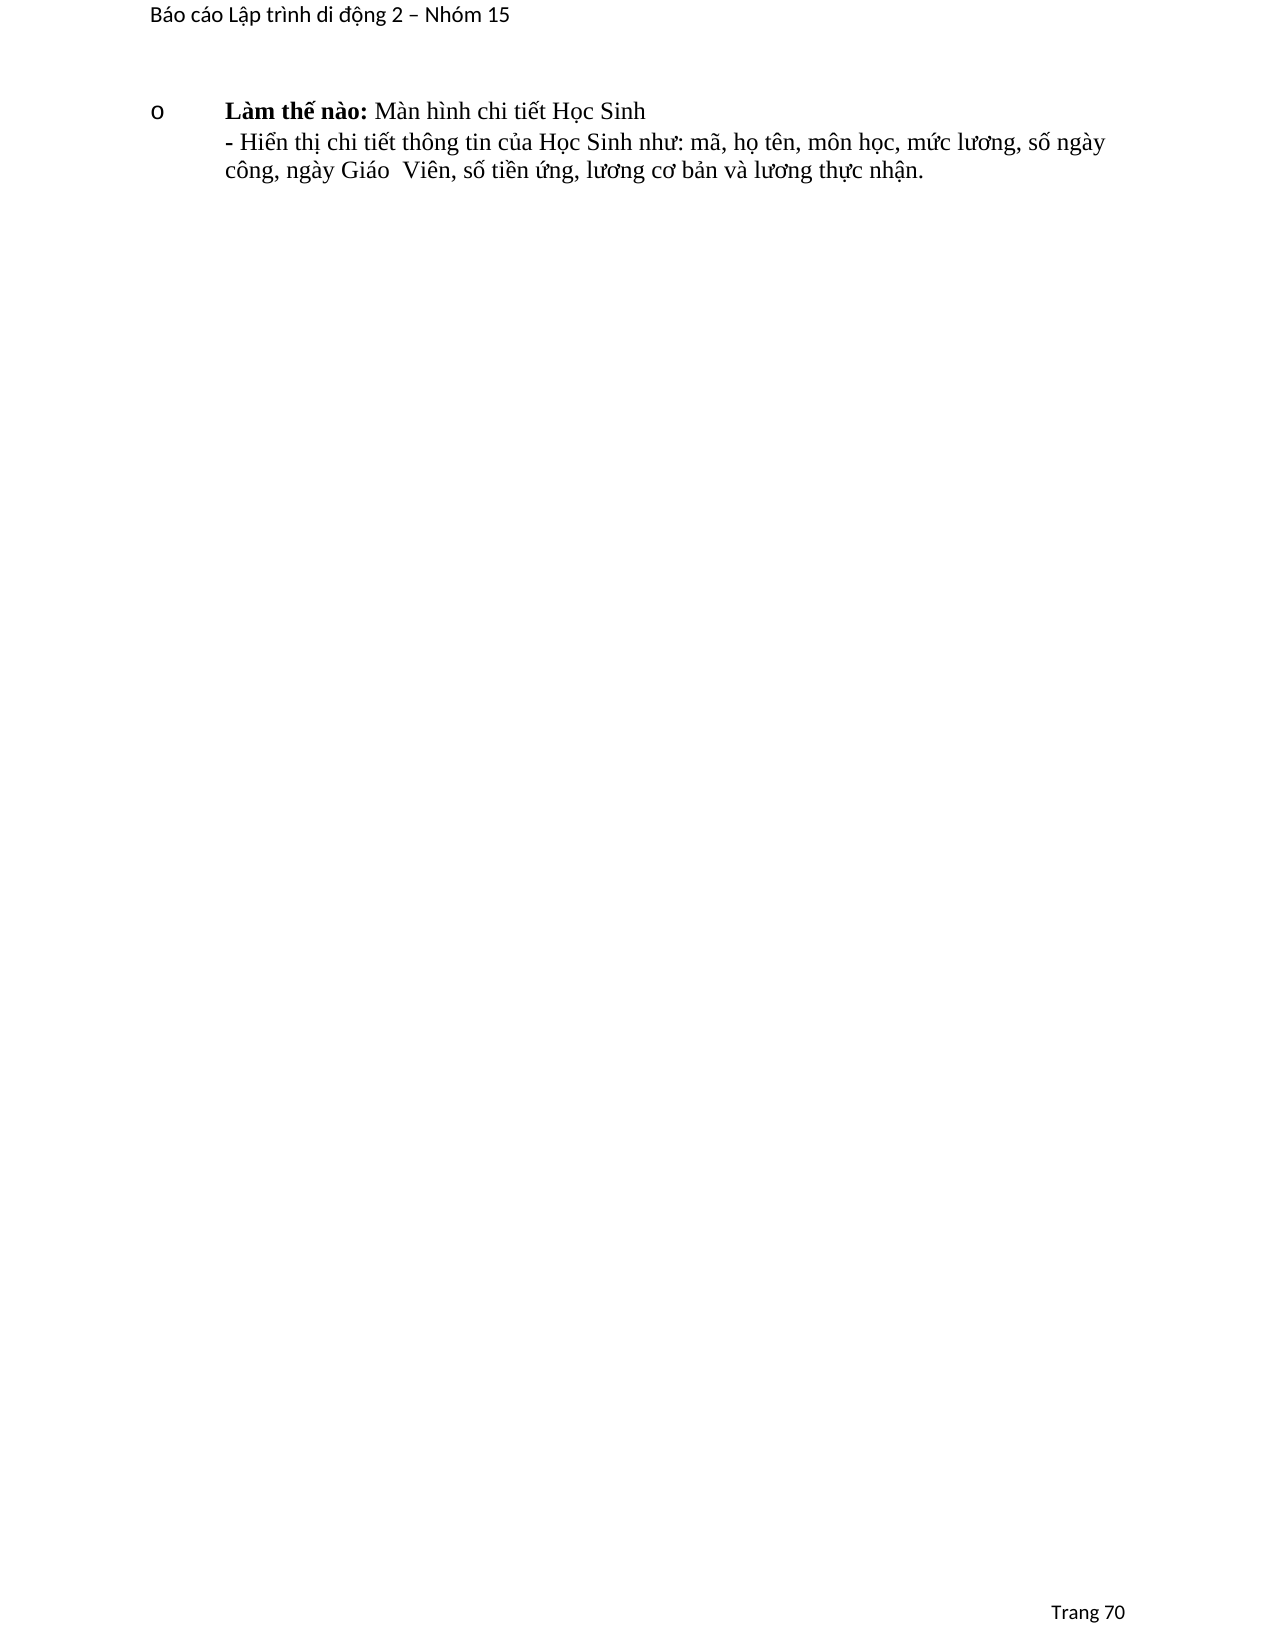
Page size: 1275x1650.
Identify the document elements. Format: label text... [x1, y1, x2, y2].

list Làm thế nào: Màn hình chi tiết Học Sinh [150, 96, 1125, 127]
text - Hiển thị chi tiết thông tin của Học Sinh như: mã, họ tên, môn học, mức lương, số ngày công, ngày Giáo Viên, số tiền ứng, lương cơ bản và lương thực nhận. [225, 127, 1125, 184]
